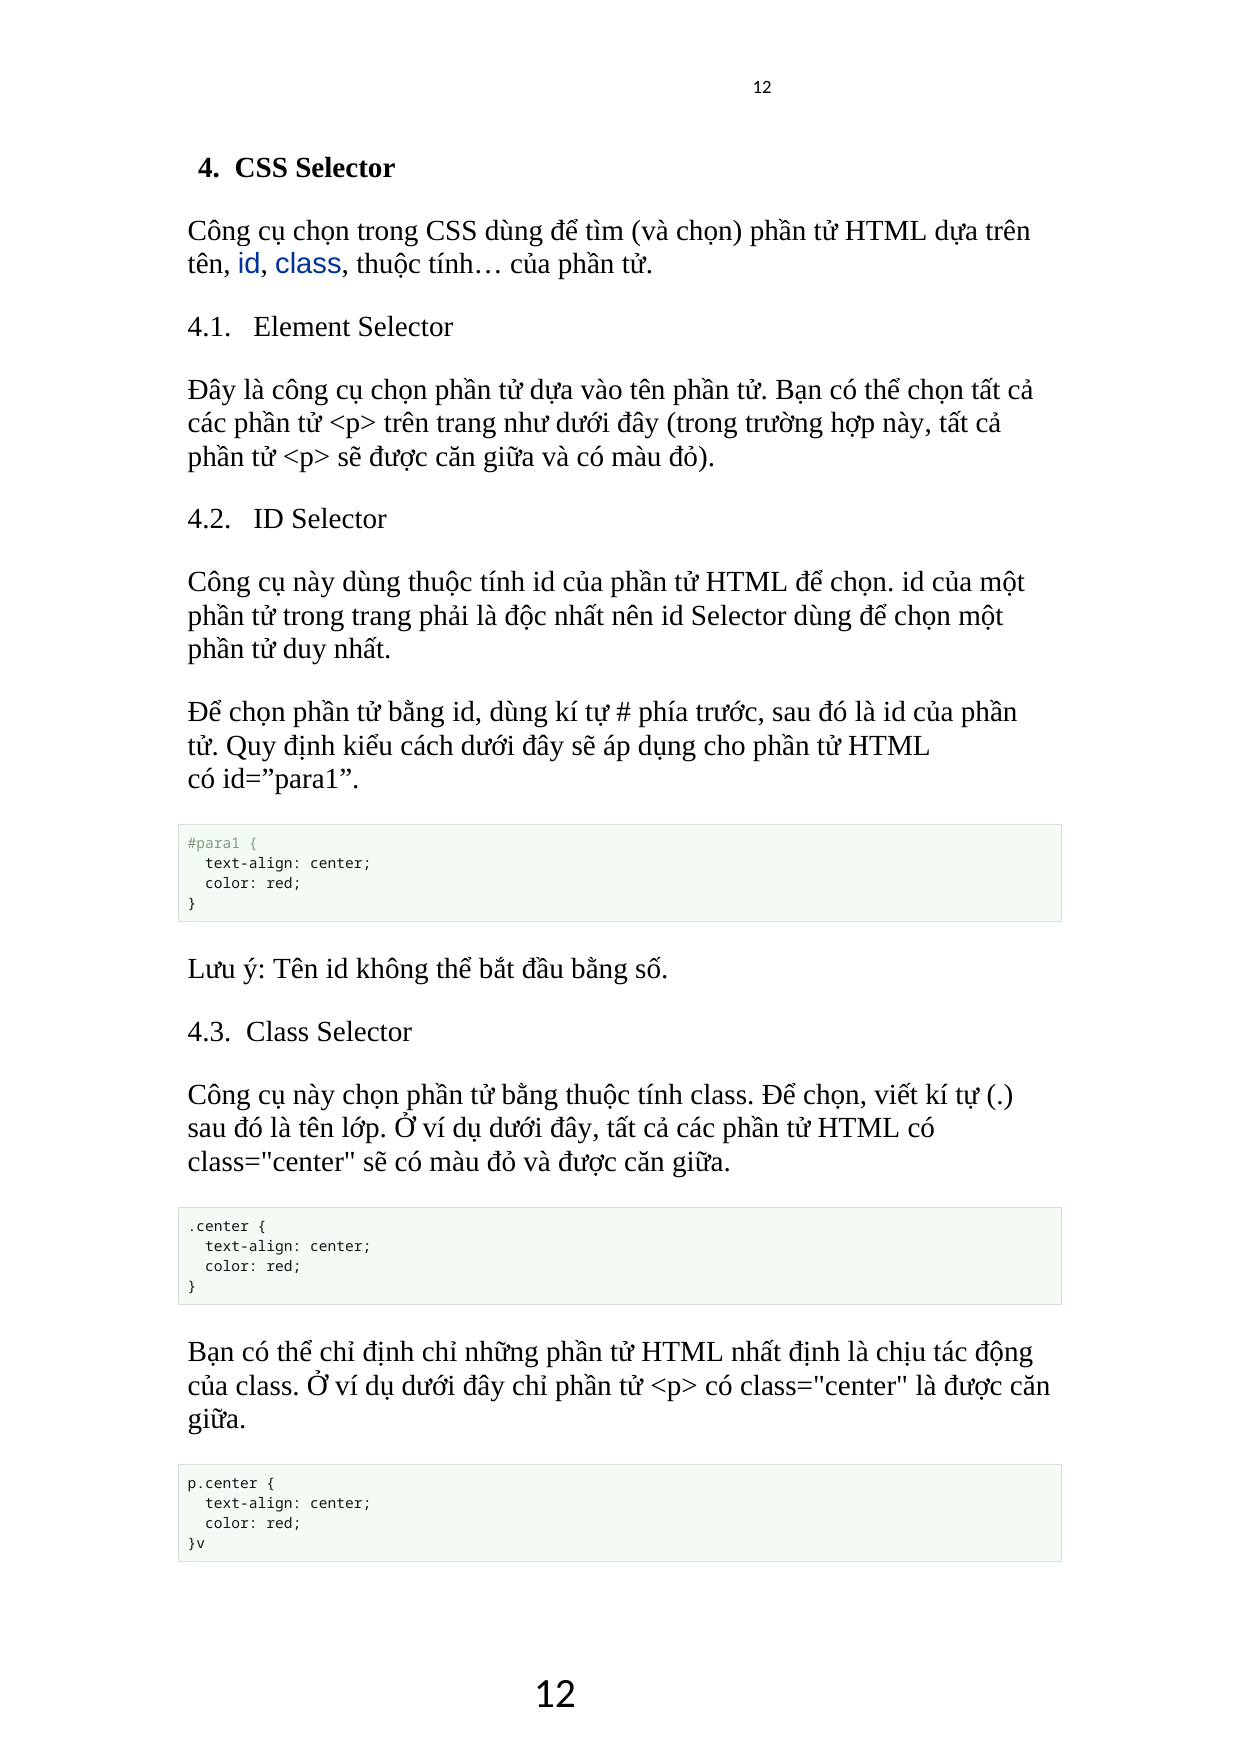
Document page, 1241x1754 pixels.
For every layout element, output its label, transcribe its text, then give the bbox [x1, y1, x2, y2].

text #para1 { text-align: center; color: red; } [179, 825, 1061, 921]
text Công cụ này dùng thuộc tính id của phần tử HTML để chọn. id của một phần tử trong trang phải là độc nhất nên id Selector dùng để chọn một phần tử duy nhất. [187, 564, 1053, 665]
text 4.1. Element Selector [187, 309, 1053, 343]
text Bạn có thể chỉ định chỉ những phần tử HTML nhất định là chịu tác động của class. Ở ví dụ dưới đây chỉ phần tử <p> có class="center" là được căn giữa. [187, 1334, 1053, 1435]
text Công cụ này chọn phần tử bằng thuộc tính class. Để chọn, viết kí tự (.) sau đó là tên lớp. Ở ví dụ dưới đây, tất cả các phần tử HTML có class="center" sẽ có màu đỏ và được căn giữa. [187, 1077, 1053, 1177]
text .center { text-align: center; color: red; } [179, 1208, 1061, 1304]
text 4.2. ID Selector [187, 502, 1053, 535]
text 4.3. Class Selector [187, 1014, 1053, 1048]
text Lưu ý: Tên id không thể bắt đầu bằng số. [187, 951, 1053, 985]
list 4. CSS Selector [198, 150, 1053, 183]
text p.center { text-align: center; color: red; }v [179, 1465, 1061, 1561]
text Đây là công cụ chọn phần tử dựa vào tên phần tử. Bạn có thể chọn tất cả các phần tử <p> trên trang như dưới đây (trong trường hợp này, tất cả phần tử <p> sẽ được căn giữa và có màu đỏ). [187, 372, 1053, 472]
text Công cụ chọn trong CSS dùng để tìm (và chọn) phần tử HTML dựa trên tên, id, class, thuộc tính… của phần tử. [187, 213, 1053, 280]
text Để chọn phần tử bằng id, dùng kí tự # phía trước, sau đó là id của phần tử. Quy định kiểu cách dưới đây sẽ áp dụng cho phần tử HTML có id=”para1”. [187, 694, 1053, 795]
